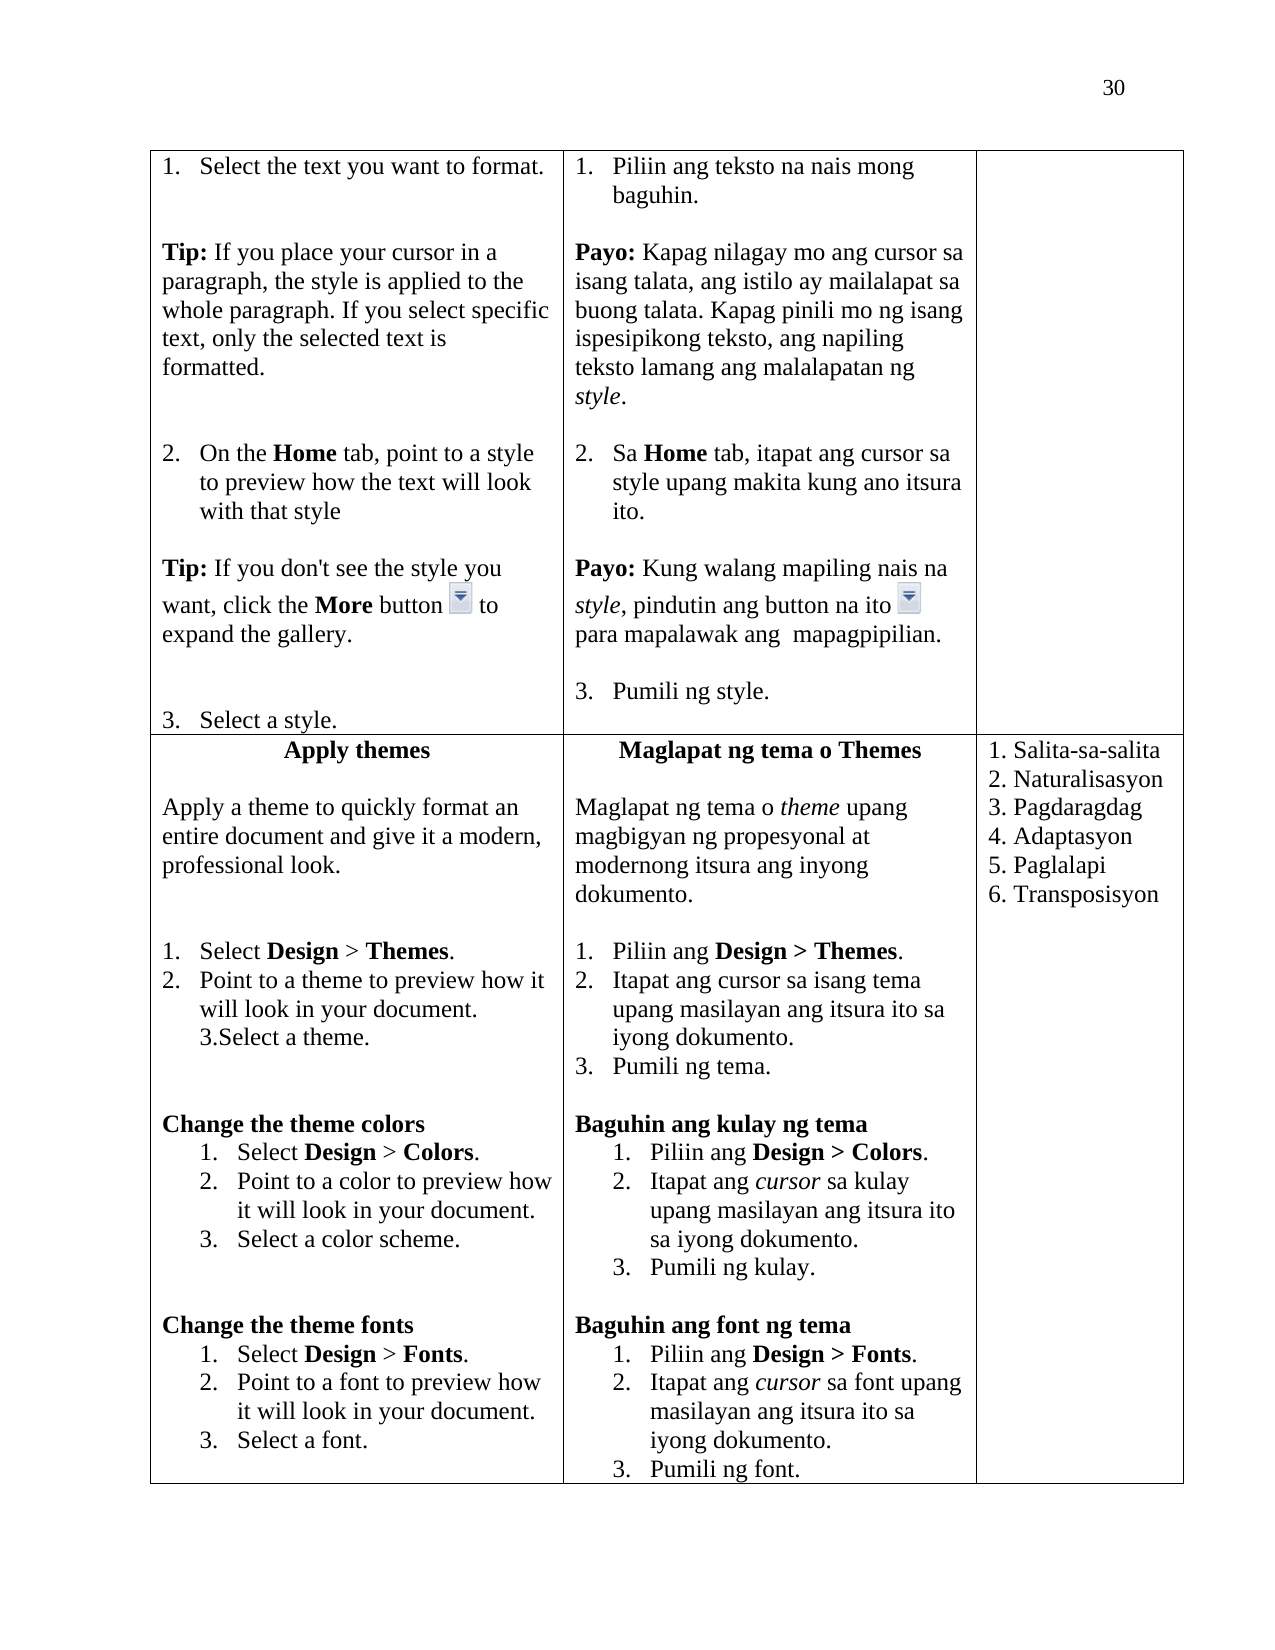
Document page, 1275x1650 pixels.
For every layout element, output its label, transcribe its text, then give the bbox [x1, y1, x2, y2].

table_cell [564, 151, 976, 734]
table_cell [151, 151, 563, 734]
table_cell 1. Salita-sa-salita 2. Naturalisasyon 3. Pagdaragdag 4. Adaptasyon 5. Paglalapi 6. Transposisyon [977, 735, 1183, 1482]
table_cell Maglapat ng tema o Themes Maglapat ng tema o theme upang magbigyan ng propesyonal at modernong itsura ang inyong dokumento. Piliin ang Design > Themes. Itapat ang cursor sa isang tema upang masilayan ang itsura ito sa iyong dokumento. Pumili ng tema. Baguhin ang kulay ng tema Piliin ang Design > Colors. Itapat ang cursor sa kulay upang masilayan ang itsura ito sa iyong dokumento. Pumili ng kulay. Baguhin ang font ng tema Piliin ang Design > Fonts. Itapat ang cursor sa font upang masilayan ang itsura ito sa iyong dokumento. Pumili ng font. [564, 735, 976, 1482]
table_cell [977, 151, 1183, 734]
table_cell Apply themes Apply a theme to quickly format an entire document and give it a modern, professional look. Select Design > Themes. Point to a theme to preview how it will look in your document. 3.Select a theme. Change the theme colors Select Design > Colors. Point to a color to preview how it will look in your document. Select a color scheme. Change the theme fonts Select Design > Fonts. Point to a font to preview how it will look in your document. Select a font. [151, 735, 563, 1482]
picture [897, 582, 922, 614]
picture [449, 582, 473, 614]
